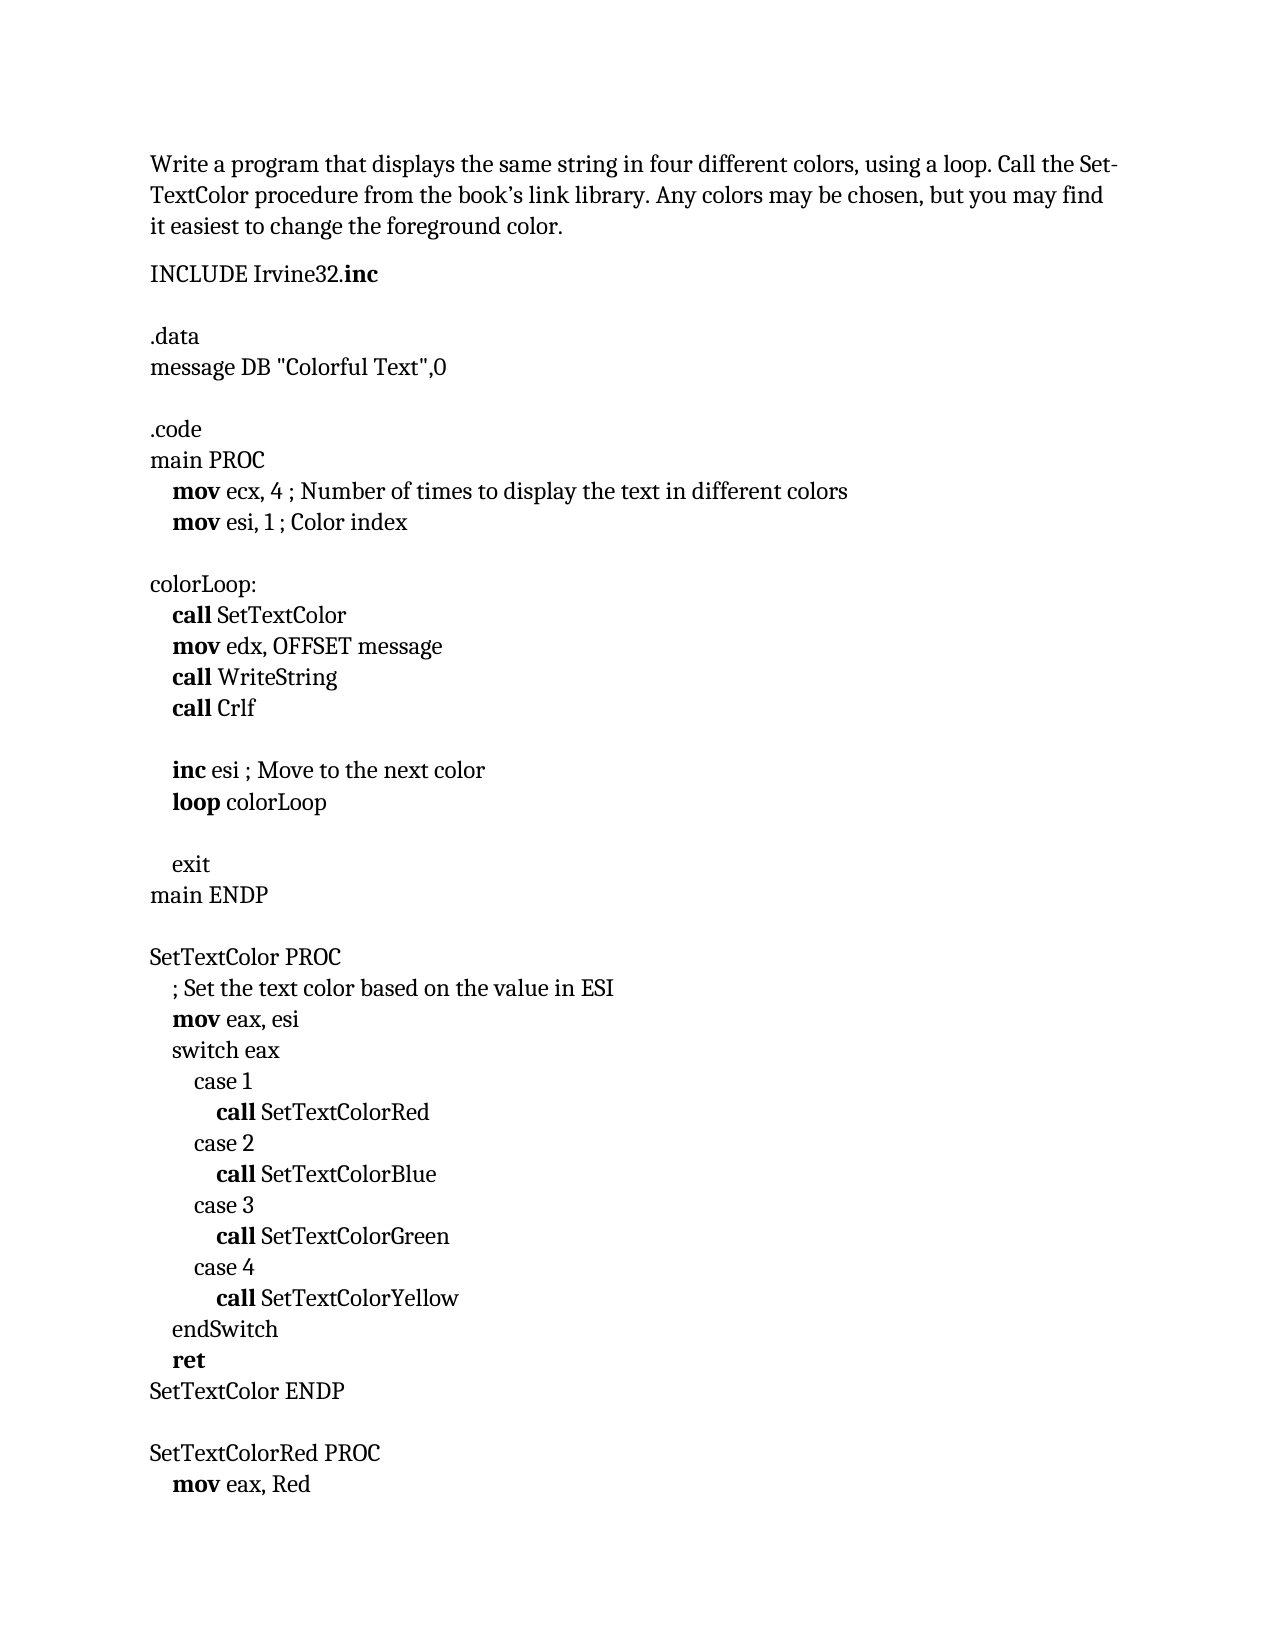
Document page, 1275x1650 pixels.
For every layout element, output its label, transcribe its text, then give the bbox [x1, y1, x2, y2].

text Write a program that displays the same string in four different colors, using a loop. Call the Set-TextColor procedure from the book’s link library. Any colors may be chosen, but you may find it easiest to change the foreground color. [150, 150, 1125, 241]
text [150, 260, 1125, 1499]
